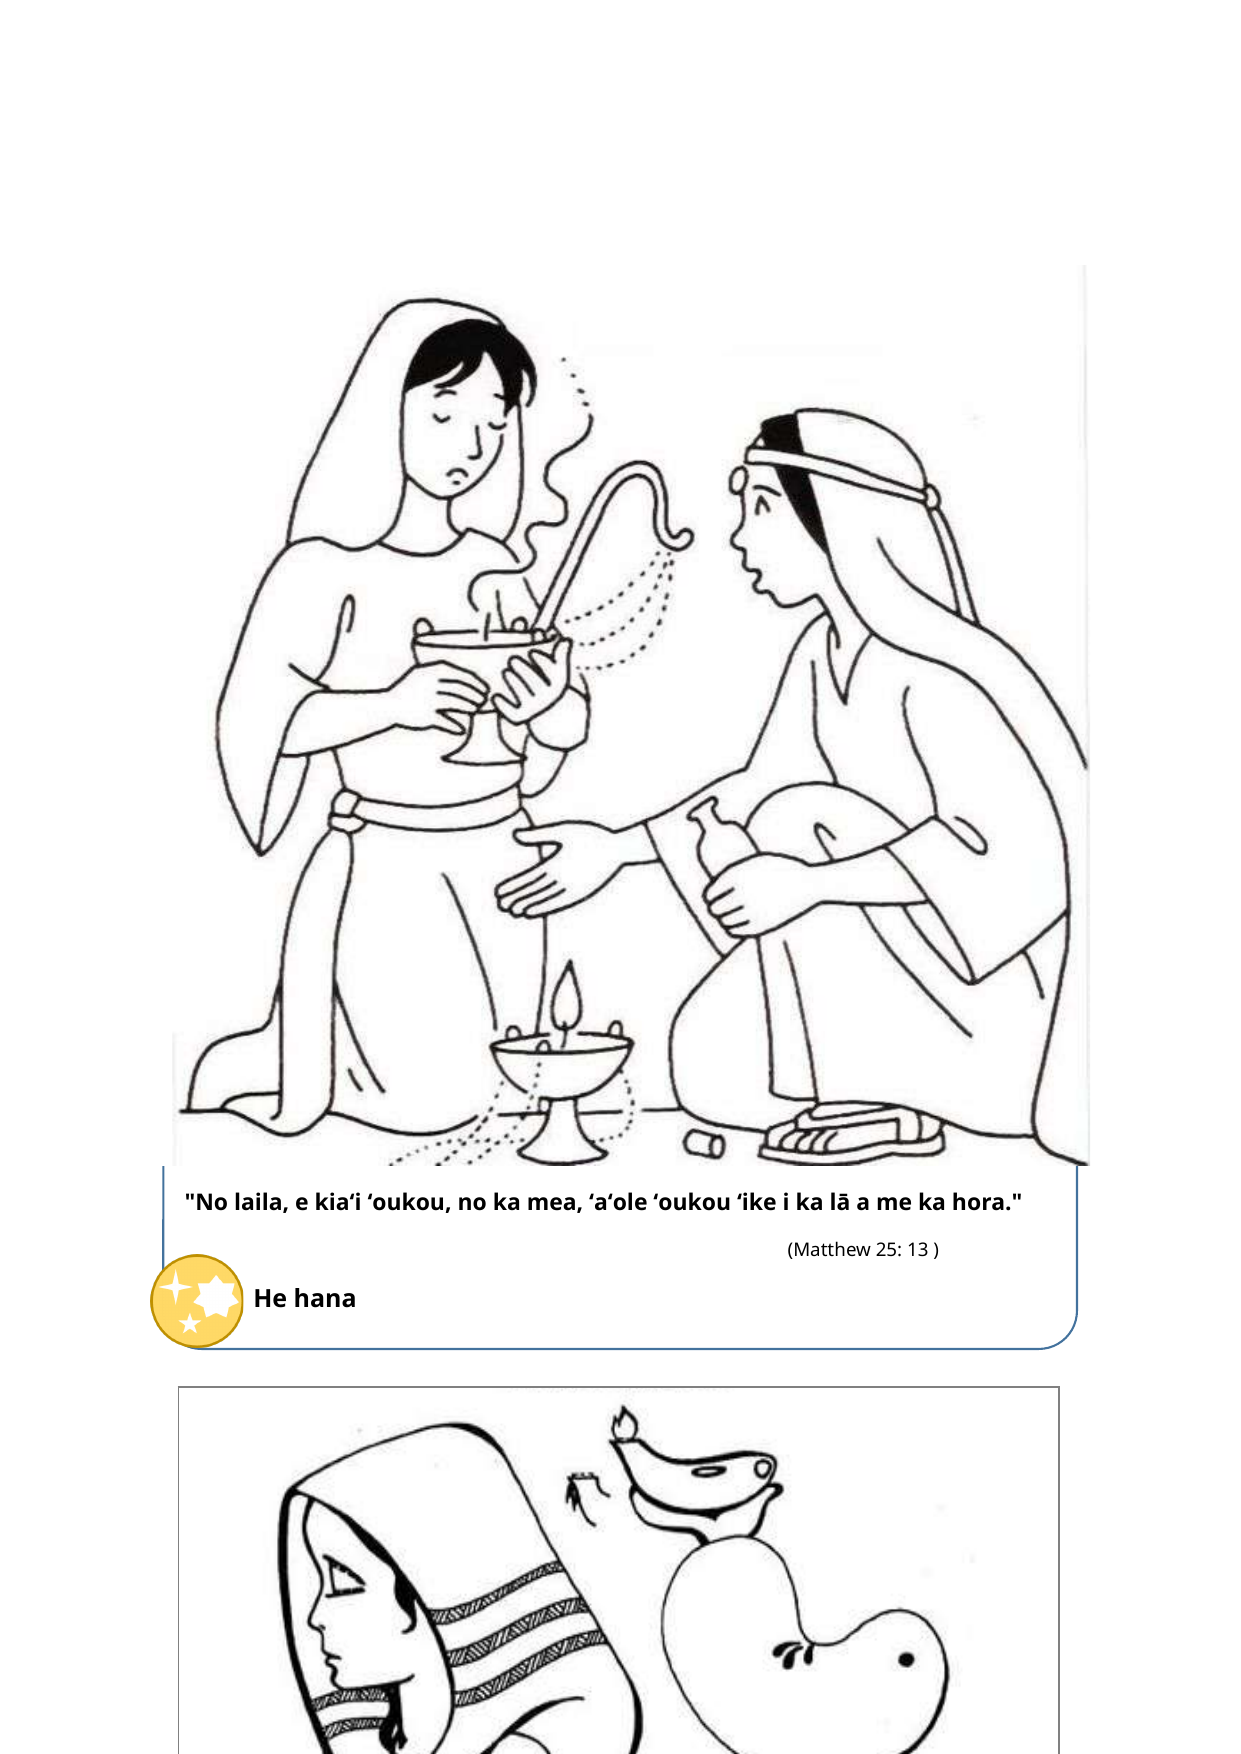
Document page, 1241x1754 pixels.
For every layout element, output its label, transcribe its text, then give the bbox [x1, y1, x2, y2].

picture [179, 1388, 1058, 1754]
text (Matthew 25: 13 ) [150, 1236, 1090, 1262]
text He hana [244, 1281, 1090, 1314]
text "No laila, e kiaʻi ʻoukou, no ka mea, ʻaʻole ʻoukou ʻike i ka lā a me ka hora." [150, 1186, 1090, 1217]
picture [161, 265, 1091, 1166]
picture [150, 1254, 244, 1348]
